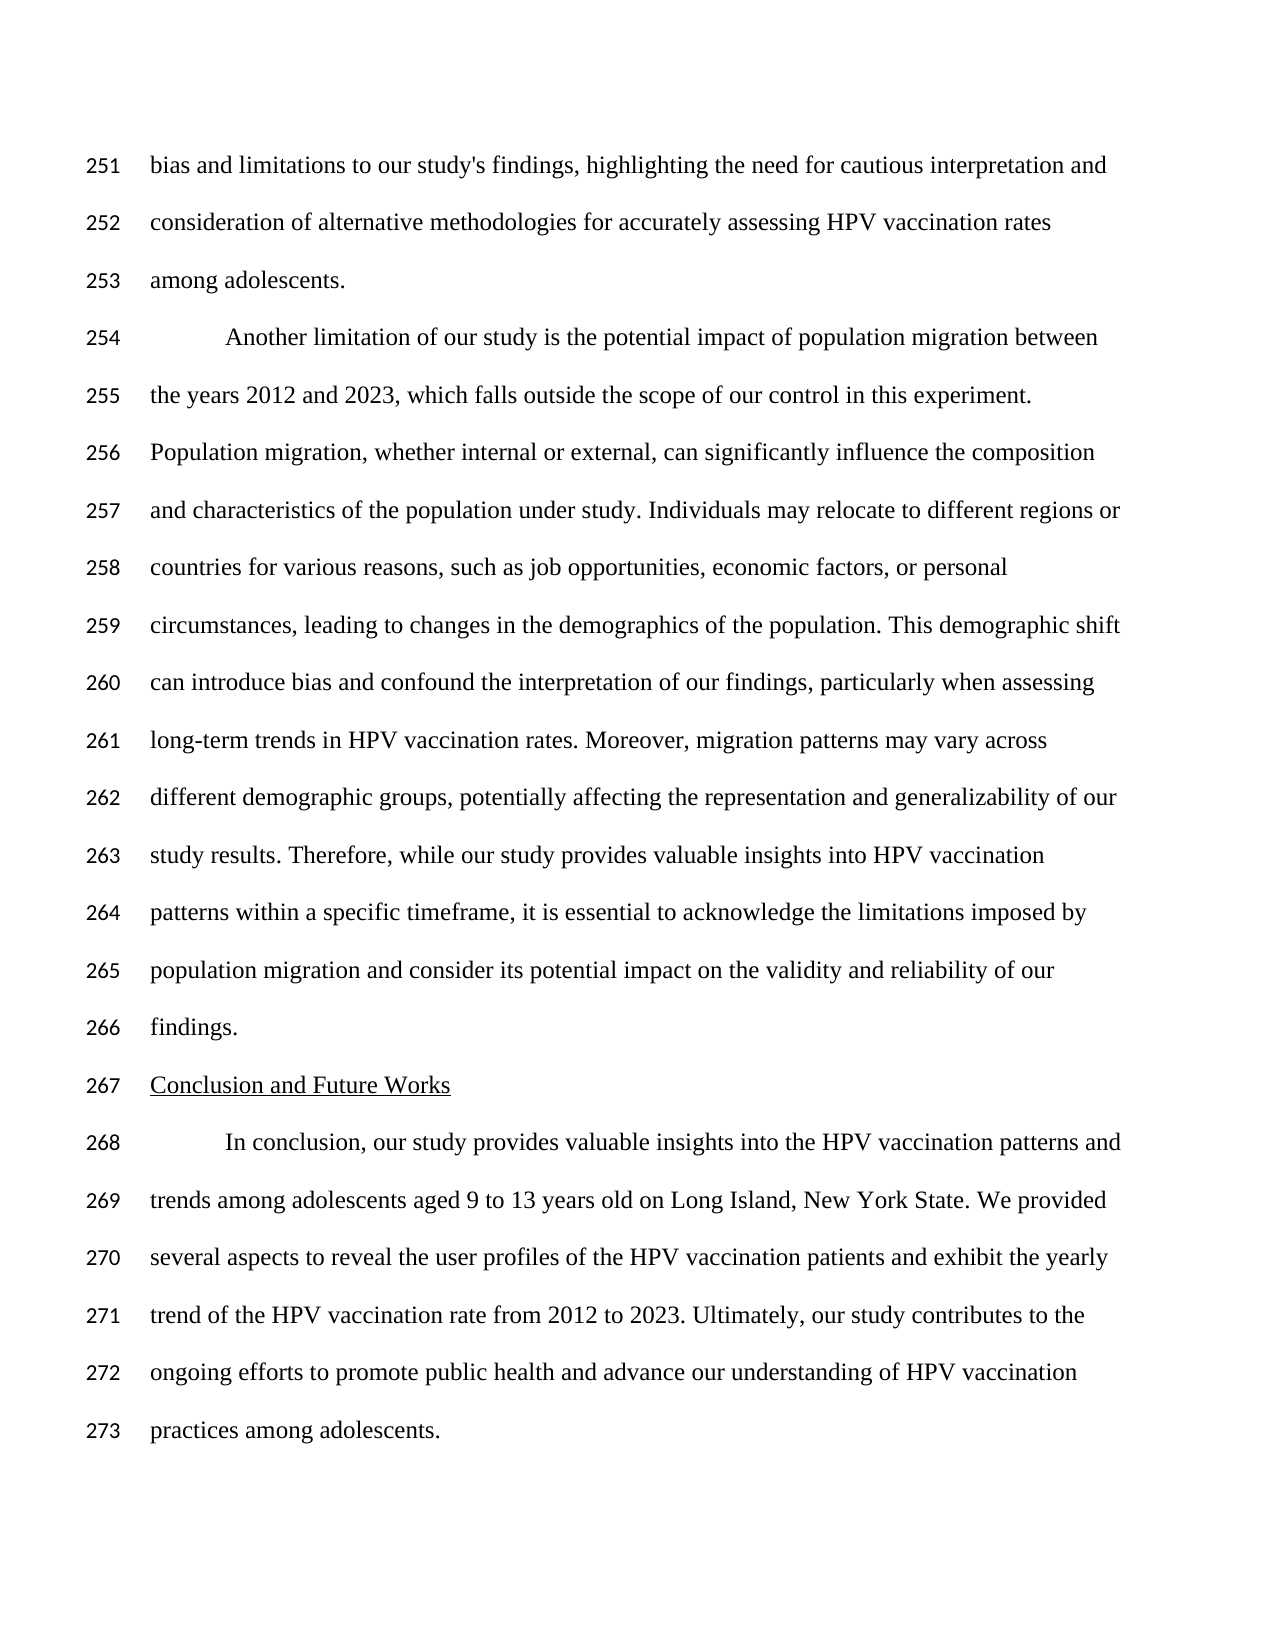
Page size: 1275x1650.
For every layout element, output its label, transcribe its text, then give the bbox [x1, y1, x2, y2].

text Another limitation of our study is the potential impact of population migration between the years 2012 and 2023, which falls outside the scope of our control in this experiment. Population migration, whether internal or external, can significantly influence the composition and characteristics of the population under study. Individuals may relocate to different regions or countries for various reasons, such as job opportunities, economic factors, or personal circumstances, leading to changes in the demographics of the population. This demographic shift can introduce bias and confound the interpretation of our findings, particularly when assessing long-term trends in HPV vaccination rates. Moreover, migration patterns may vary across different demographic groups, potentially affecting the representation and generalizability of our study results. Therefore, while our study provides valuable insights into HPV vaccination patterns within a specific timeframe, it is essential to acknowledge the limitations imposed by population migration and consider its potential impact on the validity and reliability of our findings. [150, 322, 1125, 1041]
text In conclusion, our study provides valuable insights into the HPV vaccination patterns and trends among adolescents aged 9 to 13 years old on Long Island, New York State. We provided several aspects to reveal the user profiles of the HPV vaccination patients and exhibit the yearly trend of the HPV vaccination rate from 2012 to 2023. Ultimately, our study contributes to the ongoing efforts to promote public health and advance our understanding of HPV vaccination practices among adolescents. [150, 1127, 1125, 1444]
text Conclusion and Future Works [150, 1070, 1125, 1099]
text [150, 150, 1125, 294]
